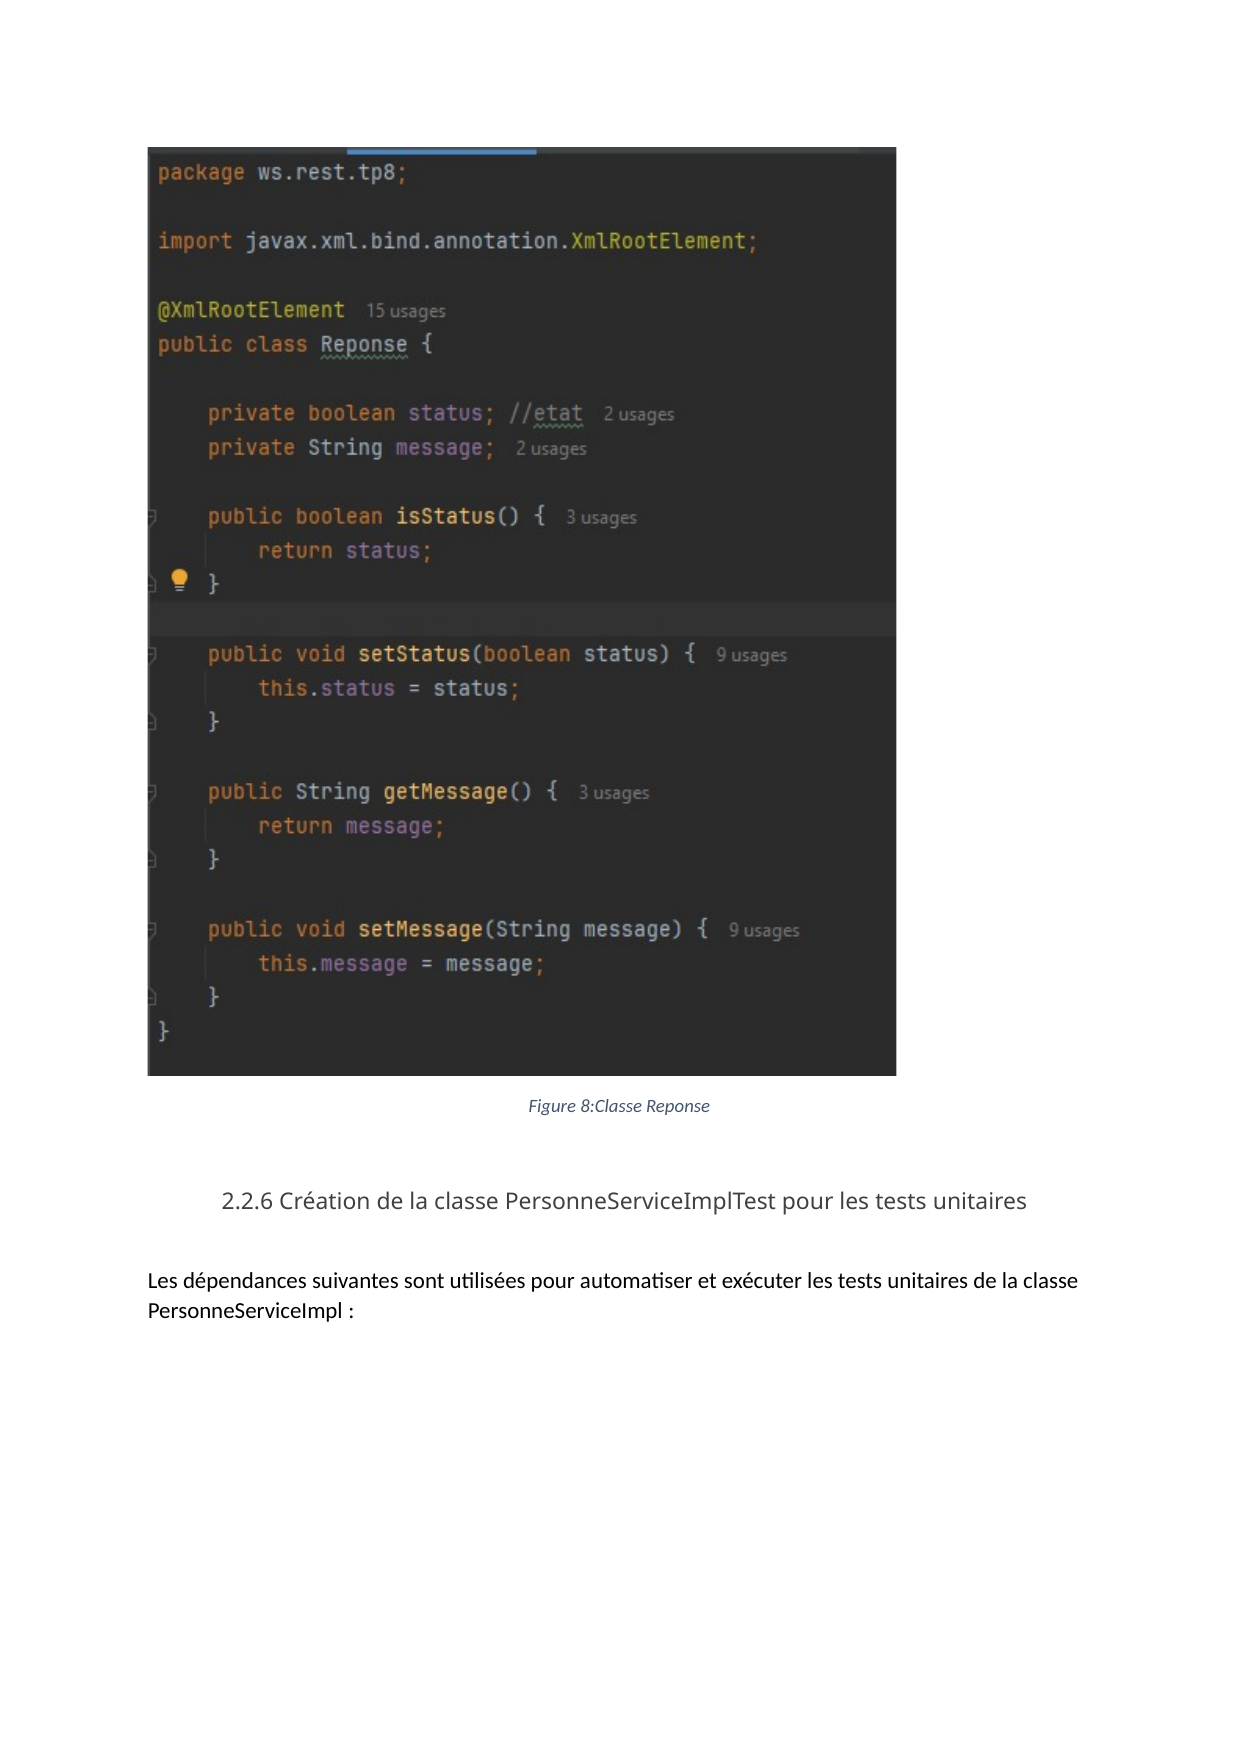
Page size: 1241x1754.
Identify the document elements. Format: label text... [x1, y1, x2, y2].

subtitle 2.2.6 Création de la classe PersonneServiceImplTest pour les tests unitaires [148, 1185, 1093, 1216]
picture [147, 147, 897, 1076]
text Les dépendances suivantes sont utilisées pour automatiser et exécuter les tests unitaires de la classe PersonneServiceImpl : [148, 1266, 1093, 1324]
